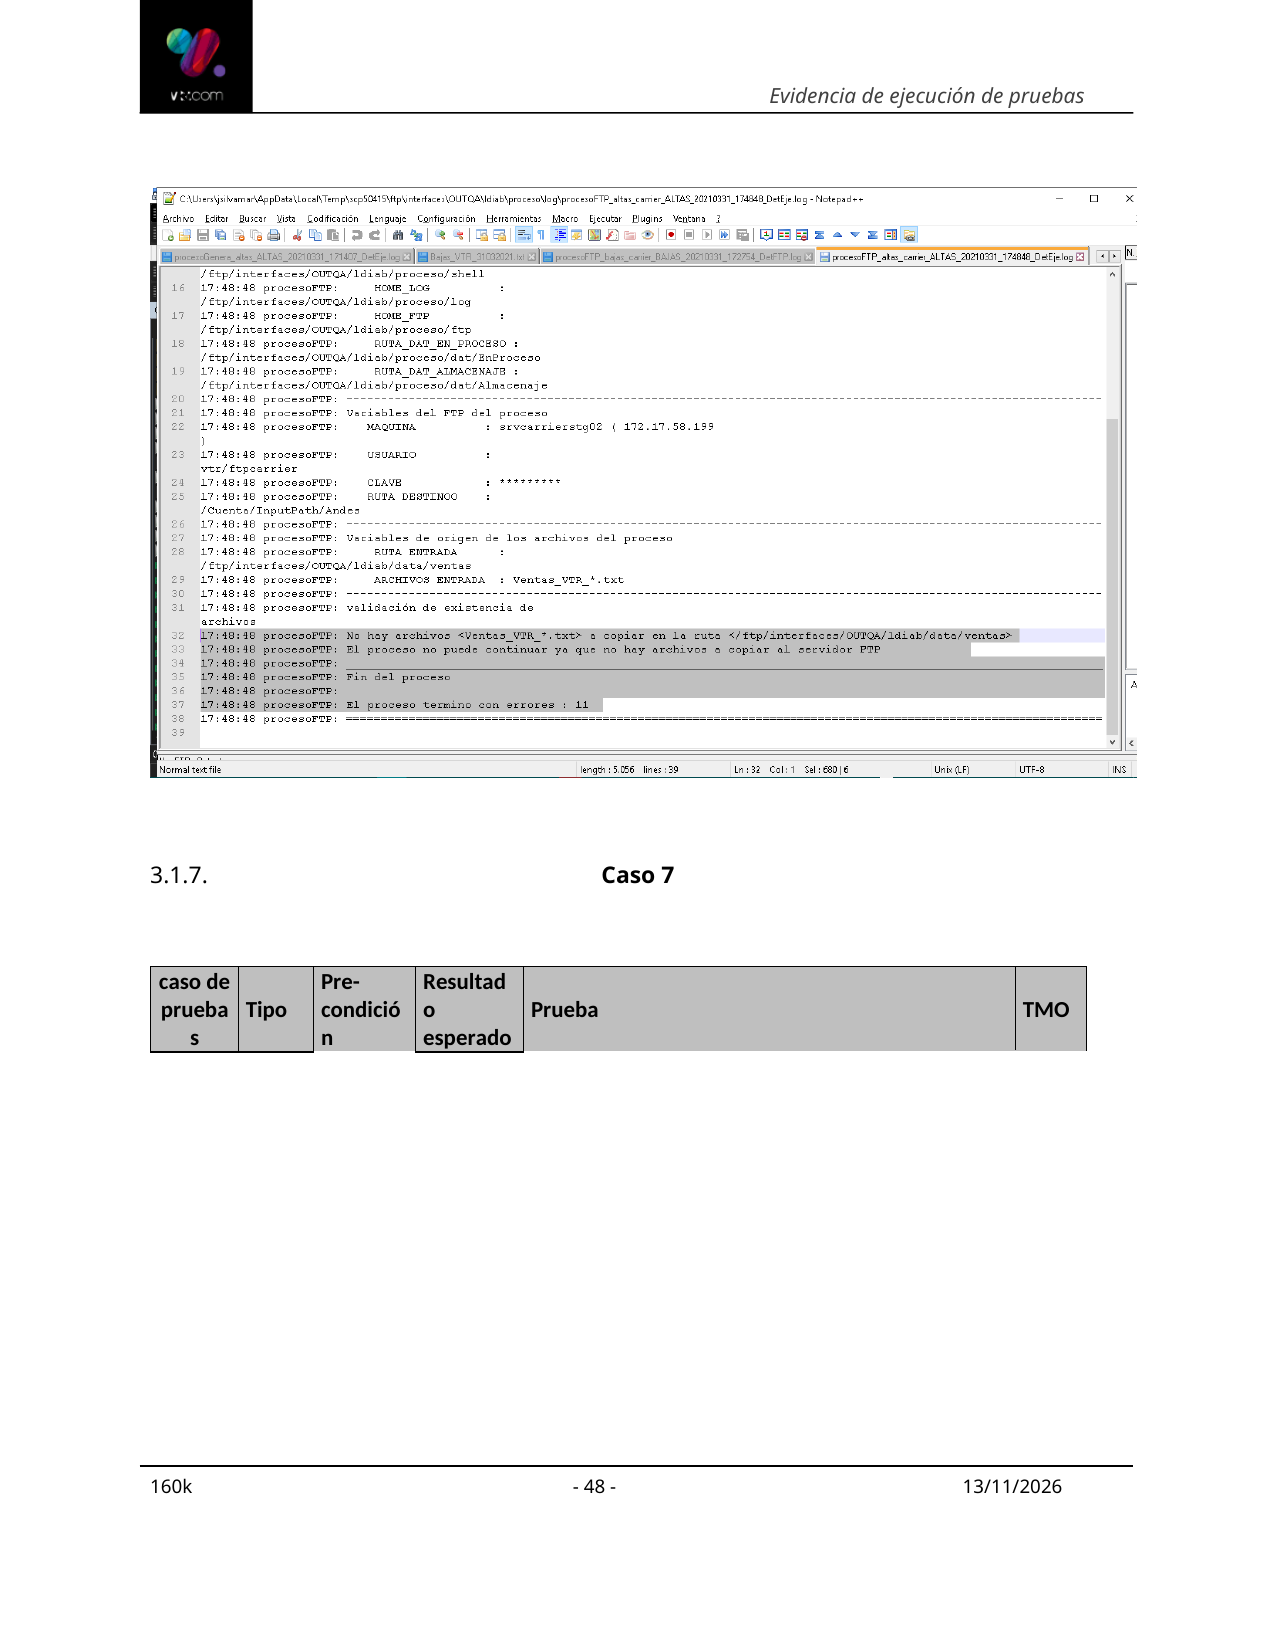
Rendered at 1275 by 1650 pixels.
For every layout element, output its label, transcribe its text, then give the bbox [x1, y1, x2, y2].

table_header TMO [1015, 967, 1086, 1051]
picture [150, 185, 1137, 778]
table_header Prueba [524, 967, 1015, 1051]
table_header caso de pruebas [151, 967, 238, 1051]
table_header Tipo [239, 967, 313, 1051]
subtitle Caso 7 [150, 859, 1137, 891]
picture [166, 28, 226, 101]
table_header Resultado esperado [416, 967, 523, 1051]
table_header Pre-condición [314, 967, 415, 1051]
